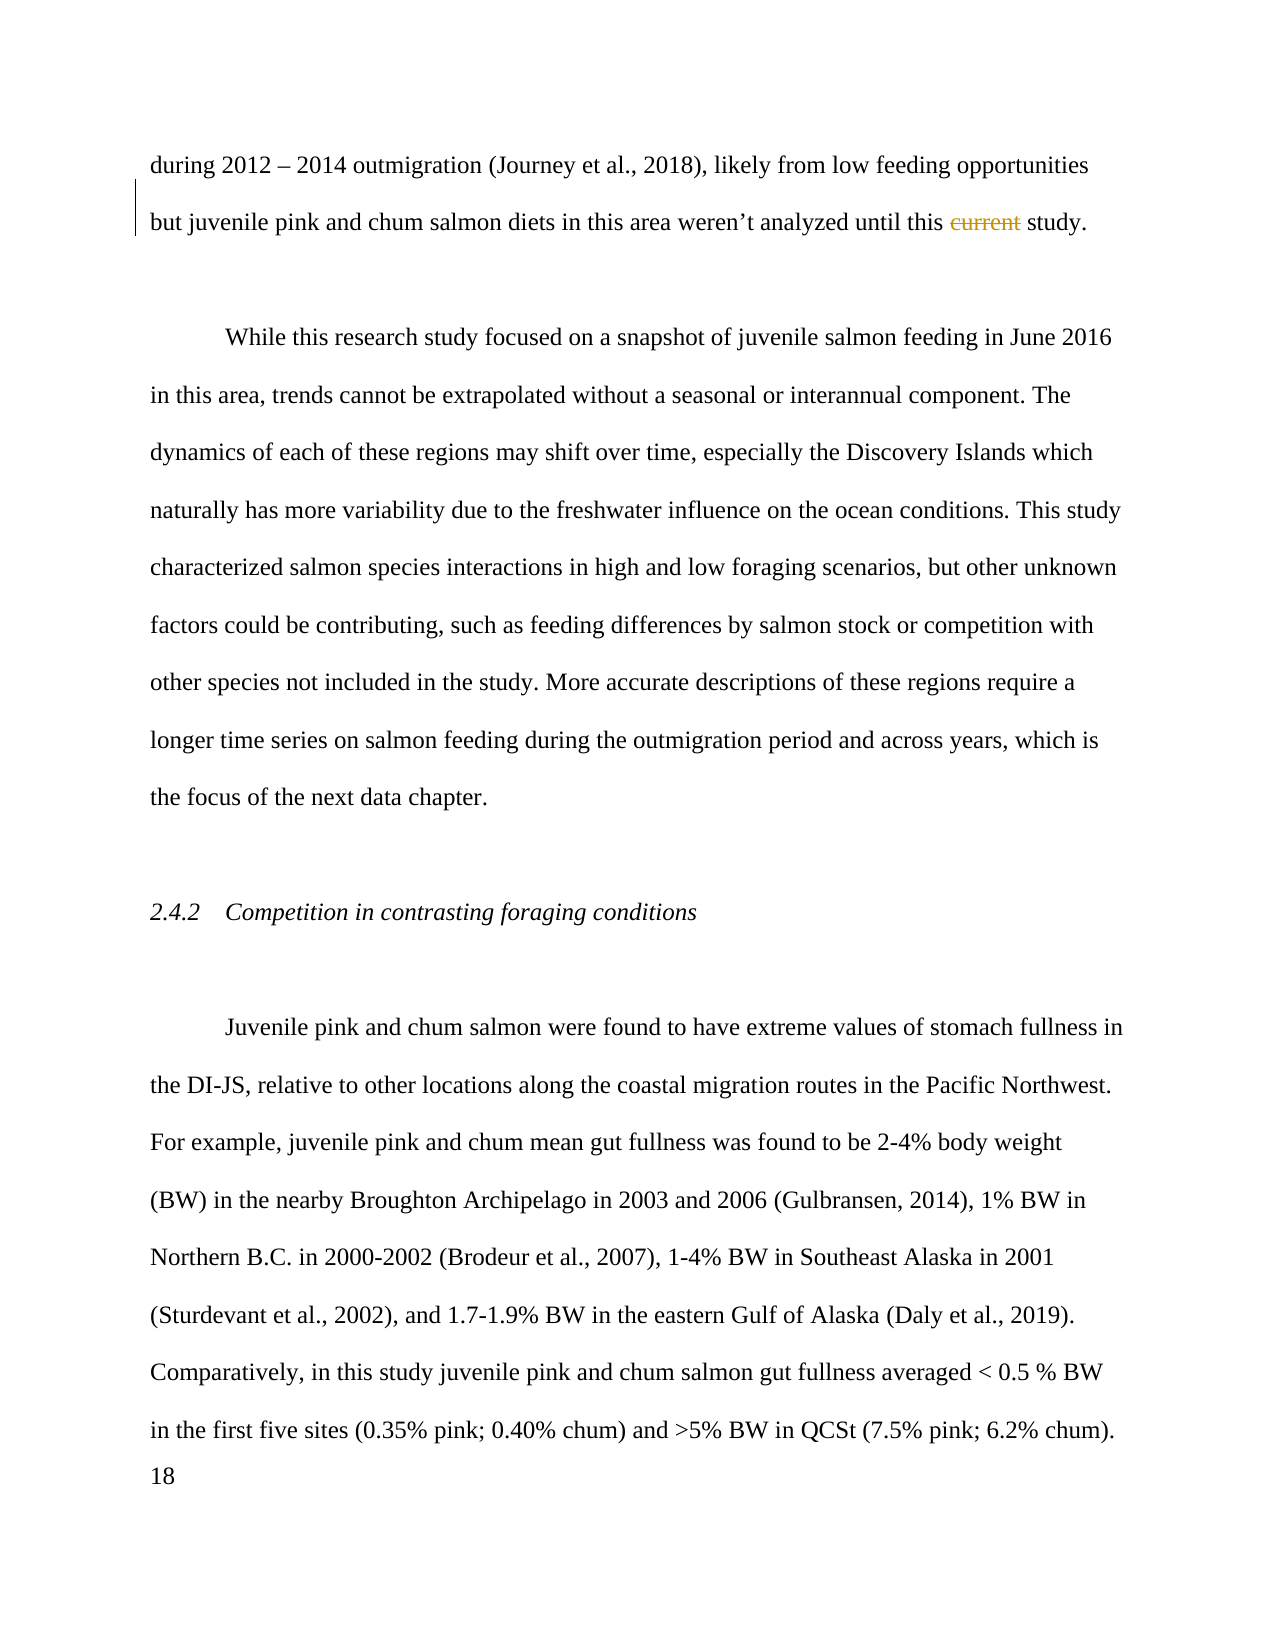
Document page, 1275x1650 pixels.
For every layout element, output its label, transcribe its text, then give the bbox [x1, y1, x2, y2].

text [150, 150, 1125, 236]
subtitle Competition in contrasting foraging conditions [150, 897, 1125, 926]
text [150, 1012, 1125, 1444]
text While this research study focused on a snapshot of juvenile salmon feeding in June 2016 in this area, trends cannot be extrapolated without a seasonal or interannual component. The dynamics of each of these regions may shift over time, especially the Discovery Islands which naturally has more variability due to the freshwater influence on the ocean conditions. This study characterized salmon species interactions in high and low foraging scenarios, but other unknown factors could be contributing, such as feeding differences by salmon stock or competition with other species not included in the study. More accurate descriptions of these regions require a longer time series on salmon feeding during the outmigration period and across years, which is the focus of the next data chapter. [150, 322, 1125, 811]
